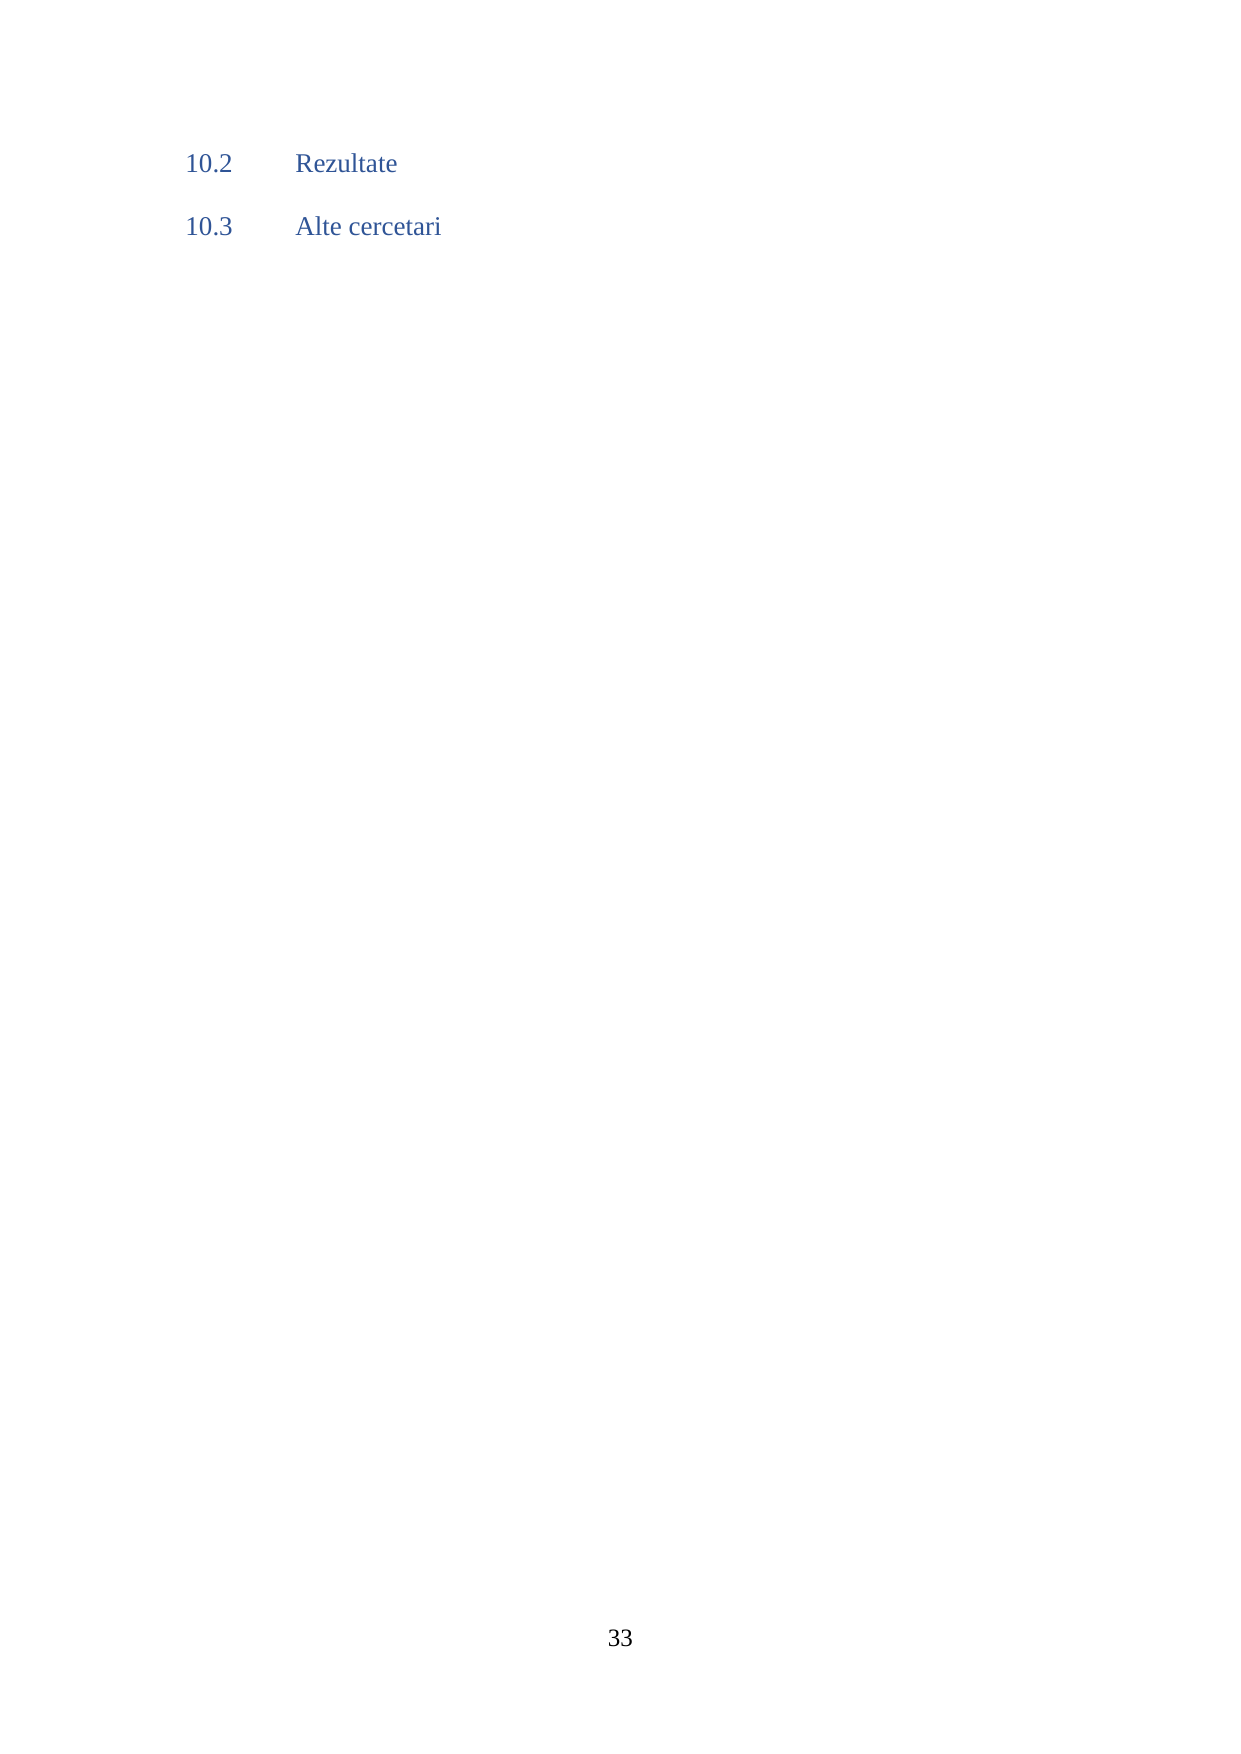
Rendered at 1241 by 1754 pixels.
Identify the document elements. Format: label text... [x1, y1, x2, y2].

subtitle Rezultate [185, 148, 1093, 179]
subtitle Alte cercetari [185, 210, 1093, 241]
